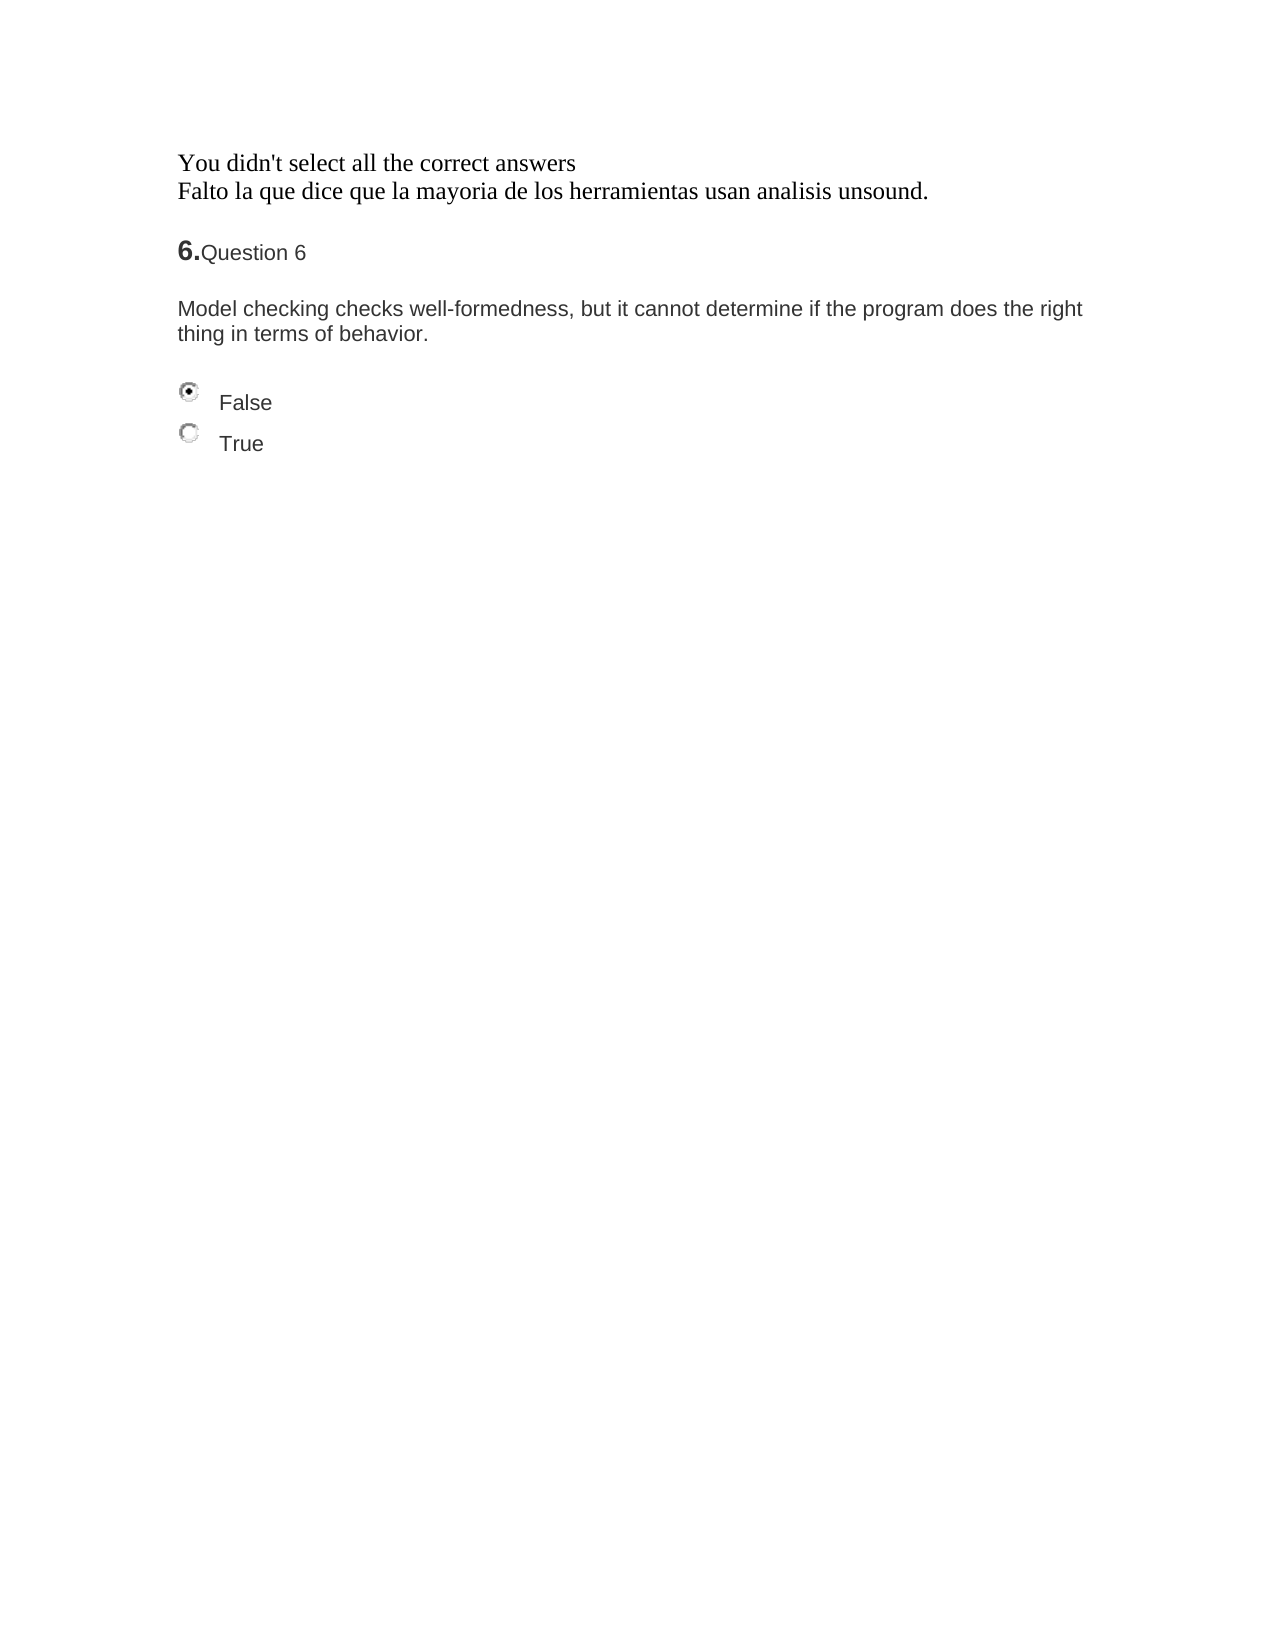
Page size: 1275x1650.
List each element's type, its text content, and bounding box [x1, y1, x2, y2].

text True [177, 415, 1098, 456]
text Falto la que dice que la mayoria de los herramientas usan analisis unsound. [177, 176, 1098, 205]
text 6.Question 6 [177, 234, 1098, 266]
text False [177, 375, 1098, 415]
text You didn't select all the correct answers [177, 148, 1098, 176]
text Model checking checks well-formedness, but it cannot determine if the program does the right thing in terms of behavior. [177, 295, 1098, 346]
